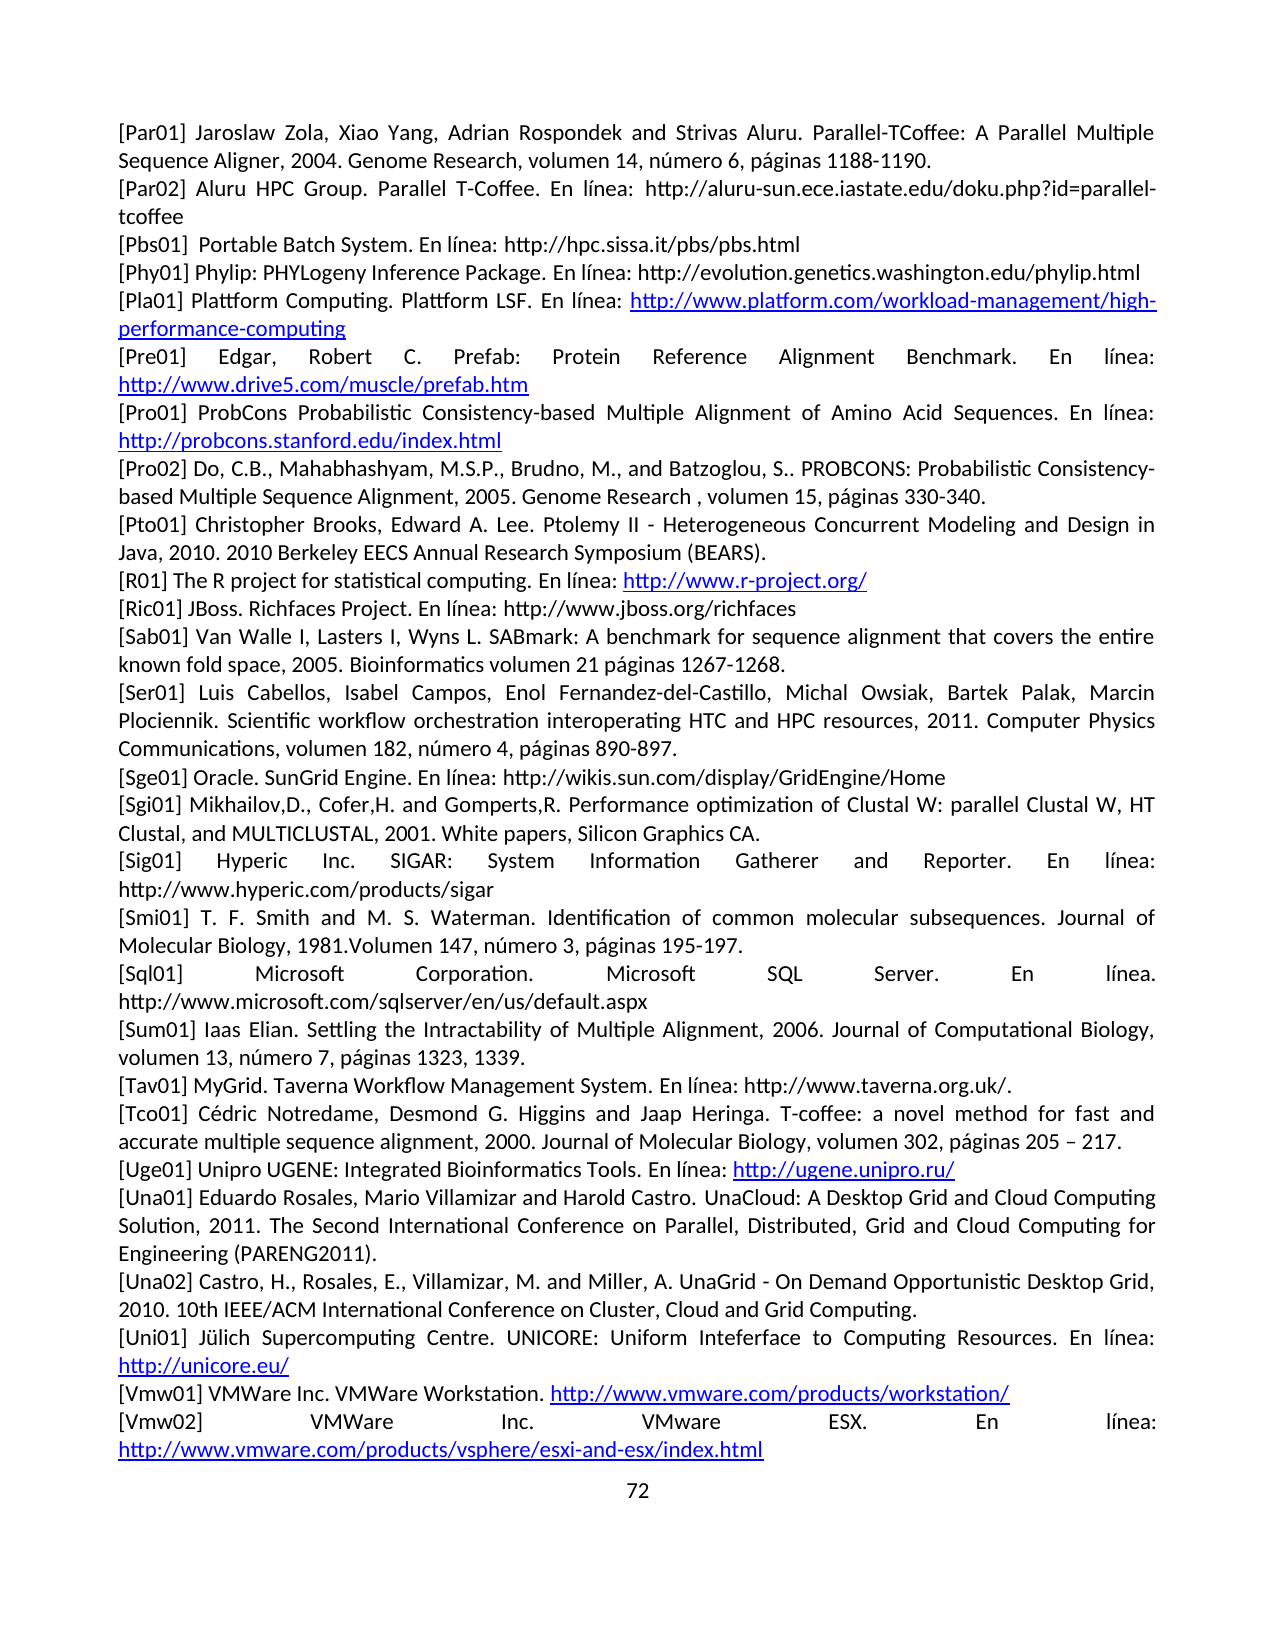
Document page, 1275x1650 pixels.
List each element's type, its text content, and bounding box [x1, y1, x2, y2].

text [Smi01] T. F. Smith and M. S. Waterman. Identification of common molecular subsequences. Journal of Molecular Biology, 1981.Volumen 147, número 3, páginas 195-197. [118, 903, 1157, 959]
text [Ric01] JBoss. Richfaces Project. En línea: http://www.jboss.org/richfaces [118, 594, 1157, 622]
text [Sql01] Microsoft Corporation. Microsoft SQL Server. En línea. http://www.microsoft.com/sqlserver/en/us/default.aspx [118, 959, 1157, 1015]
text [Pro01] ProbCons Probabilistic Consistency-based Multiple Alignment of Amino Acid Sequences. En línea: http://probcons.stanford.edu/index.html [118, 398, 1157, 454]
text [R01] The R project for statistical computing. En línea: http://www.r-project.org/ [118, 566, 1157, 594]
text [Pla01] Plattform Computing. Plattform LSF. En línea: http://www.platform.com/workload-management/high-performance-computing [118, 286, 1157, 342]
text [Vmw02] VMWare Inc. VMware ESX. En línea: http://www.vmware.com/products/vsphere/esxi-and-esx/index.html [118, 1407, 1157, 1463]
text [Sum01] Iaas Elian. Settling the Intractability of Multiple Alignment, 2006. Journal of Computational Biology, volumen 13, número 7, páginas 1323, 1339. [118, 1015, 1157, 1071]
text [Ser01] Luis Cabellos, Isabel Campos, Enol Fernandez-del-Castillo, Michal Owsiak, Bartek Palak, Marcin Plociennik. Scientific workflow orchestration interoperating HTC and HPC resources, 2011. Computer Physics Communications, volumen 182, número 4, páginas 890-897. [118, 678, 1157, 763]
text [Sig01] Hyperic Inc. SIGAR: System Information Gatherer and Reporter. En línea: http://www.hyperic.com/products/sigar [118, 847, 1157, 903]
text [Tav01] MyGrid. Taverna Workflow Management System. En línea: http://www.taverna.org.uk/. [118, 1071, 1157, 1099]
text [Sgi01] Mikhailov,D., Cofer,H. and Gomperts,R. Performance optimization of Clustal W: parallel Clustal W, HT Clustal, and MULTICLUSTAL, 2001. White papers, Silicon Graphics CA. [118, 791, 1157, 847]
text [Tco01] Cédric Notredame, Desmond G. Higgins and Jaap Heringa. T-coffee: a novel method for fast and accurate multiple sequence alignment, 2000. Journal of Molecular Biology, volumen 302, páginas 205 – 217. [118, 1099, 1157, 1155]
text [Una02] Castro, H., Rosales, E., Villamizar, M. and Miller, A. UnaGrid - On Demand Opportunistic Desktop Grid, 2010. 10th IEEE/ACM International Conference on Cluster, Cloud and Grid Computing. [118, 1267, 1157, 1323]
text [Phy01] Phylip: PHYLogeny Inference Package. En línea: http://evolution.genetics.washington.edu/phylip.html [118, 258, 1157, 286]
text [Uni01] Jülich Supercomputing Centre. UNICORE: Uniform Inteferface to Computing Resources. En línea: http://unicore.eu/ [118, 1323, 1157, 1379]
text [Sge01] Oracle. SunGrid Engine. En línea: http://wikis.sun.com/display/GridEngine/Home [118, 763, 1157, 791]
text [Par02] Aluru HPC Group. Parallel T-Coffee. En línea: http://aluru-sun.ece.iastate.edu/doku.php?id=parallel-tcoffee [118, 174, 1157, 230]
text [Pre01] Edgar, Robert C. Prefab: Protein Reference Alignment Benchmark. En línea: http://www.drive5.com/muscle/prefab.htm [118, 342, 1157, 398]
text [Sab01] Van Walle I, Lasters I, Wyns L. SABmark: A benchmark for sequence alignment that covers the entire known fold space, 2005. Bioinformatics volumen 21 páginas 1267-1268. [118, 622, 1157, 678]
text [Vmw01] VMWare Inc. VMWare Workstation. http://www.vmware.com/products/workstation/ [118, 1379, 1157, 1407]
text [Pbs01] Portable Batch System. En línea: http://hpc.sissa.it/pbs/pbs.html [118, 230, 1157, 258]
text [Pto01] Christopher Brooks, Edward A. Lee. Ptolemy II - Heterogeneous Concurrent Modeling and Design in Java, 2010. 2010 Berkeley EECS Annual Research Symposium (BEARS). [118, 510, 1157, 566]
text [Uge01] Unipro UGENE: Integrated Bioinformatics Tools. En línea: http://ugene.unipro.ru/ [118, 1155, 1157, 1183]
text [Par01] Jaroslaw Zola, Xiao Yang, Adrian Rospondek and Strivas Aluru. Parallel-TCoffee: A Parallel Multiple Sequence Aligner, 2004. Genome Research, volumen 14, número 6, páginas 1188-1190. [118, 118, 1157, 174]
text [Pro02] Do, C.B., Mahabhashyam, M.S.P., Brudno, M., and Batzoglou, S.. PROBCONS: Probabilistic Consistency-based Multiple Sequence Alignment, 2005. Genome Research , volumen 15, páginas 330-340. [118, 454, 1157, 510]
text [Una01] Eduardo Rosales, Mario Villamizar and Harold Castro. UnaCloud: A Desktop Grid and Cloud Computing Solution, 2011. The Second International Conference on Parallel, Distributed, Grid and Cloud Computing for Engineering (PARENG2011). [118, 1183, 1157, 1267]
